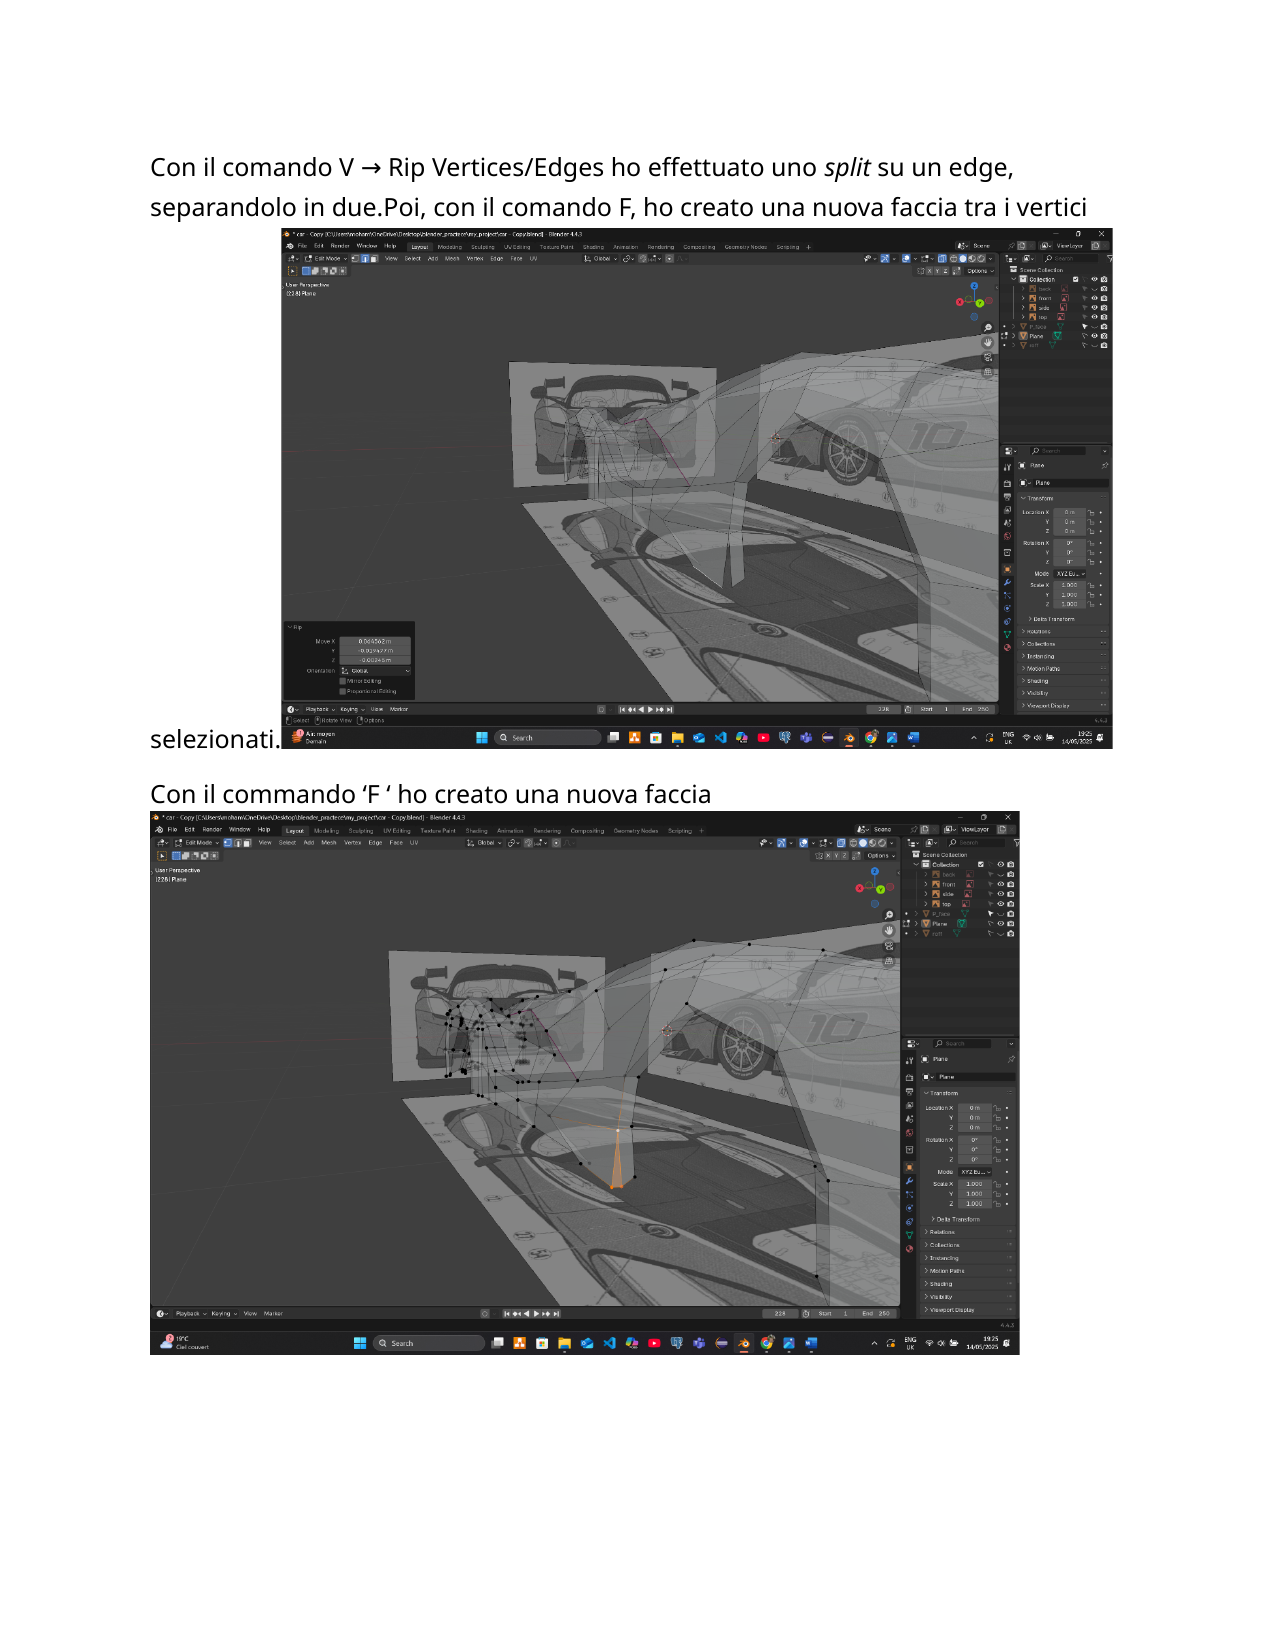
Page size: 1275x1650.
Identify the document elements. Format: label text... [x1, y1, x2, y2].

text Con il commando ‘F ‘ ho creato una nuova faccia [150, 777, 1125, 811]
picture [150, 811, 1020, 1355]
picture [281, 228, 1113, 749]
